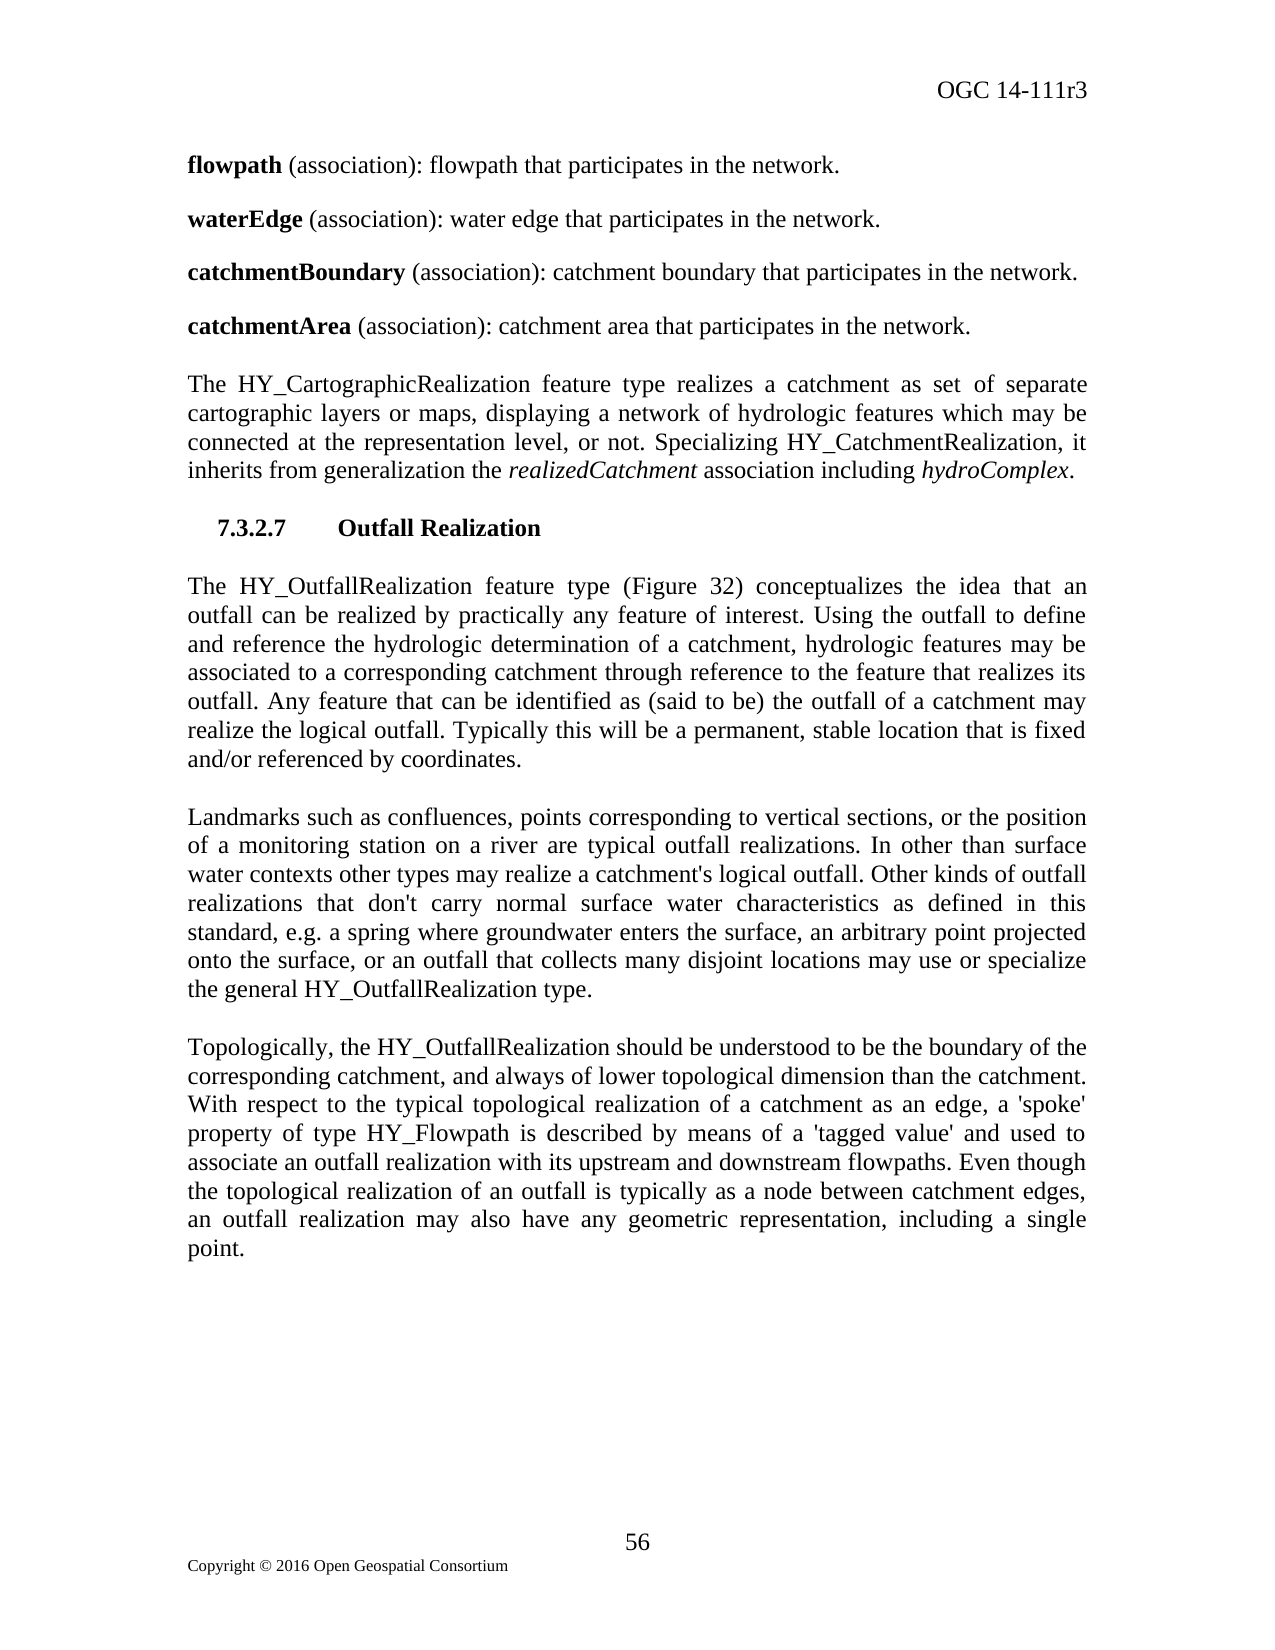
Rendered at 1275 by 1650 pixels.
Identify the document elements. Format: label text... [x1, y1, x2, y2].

subtitle Outfall Realization [217, 513, 1087, 542]
text Landmarks such as confluences, points corresponding to vertical sections, or the position of a monitoring station on a river are typical outfall realizations. In other than surface water contexts other types may realize a catchment's logical outfall. Other kinds of outfall realizations that don't carry normal surface water characteristics as defined in this standard, e.g. a spring where groundwater enters the surface, an arbitrary point projected onto the surface, or an outfall that collects many disjoint locations may use or specialize the general HY_OutfallRealization type. [187, 802, 1087, 1003]
text The HY_OutfallRealization feature type (Figure 32) conceptualizes the idea that an outfall can be realized by practically any feature of interest. Using the outfall to define and reference the hydrologic determination of a catchment, hydrologic features may be associated to a corresponding catchment through reference to the feature that realizes its outfall. Any feature that can be identified as (said to be) the outfall of a catchment may realize the logical outfall. Typically this will be a permanent, stable location that is fixed and/or referenced by coordinates. [187, 571, 1087, 772]
text waterEdge (association): water edge that participates in the network. [187, 204, 1087, 232]
text flowpath (association): flowpath that participates in the network. [187, 150, 1087, 179]
text Topologically, the HY_OutfallRealization should be understood to be the boundary of the corresponding catchment, and always of lower topological dimension than the catchment. With respect to the typical topological realization of a catchment as an edge, a 'spoke' property of type HY_Flowpath is described by means of a 'tagged value' and used to associate an outfall realization with its upstream and downstream flowpaths. Even though the topological realization of an outfall is typically as a node between catchment edges, an outfall realization may also have any geometric representation, including a single point. [187, 1032, 1087, 1262]
text The HY_CartographicRealization feature type realizes a catchment as set of separate cartographic layers or maps, displaying a network of hydrologic features which may be connected at the representation level, or not. Specializing HY_CatchmentRealization, it inherits from generalization the realizedCatchment association including hydroComplex. [187, 369, 1087, 484]
text catchmentArea (association): catchment area that participates in the network. [187, 311, 1087, 340]
text catchmentBoundary (association): catchment boundary that participates in the network. [187, 257, 1087, 286]
